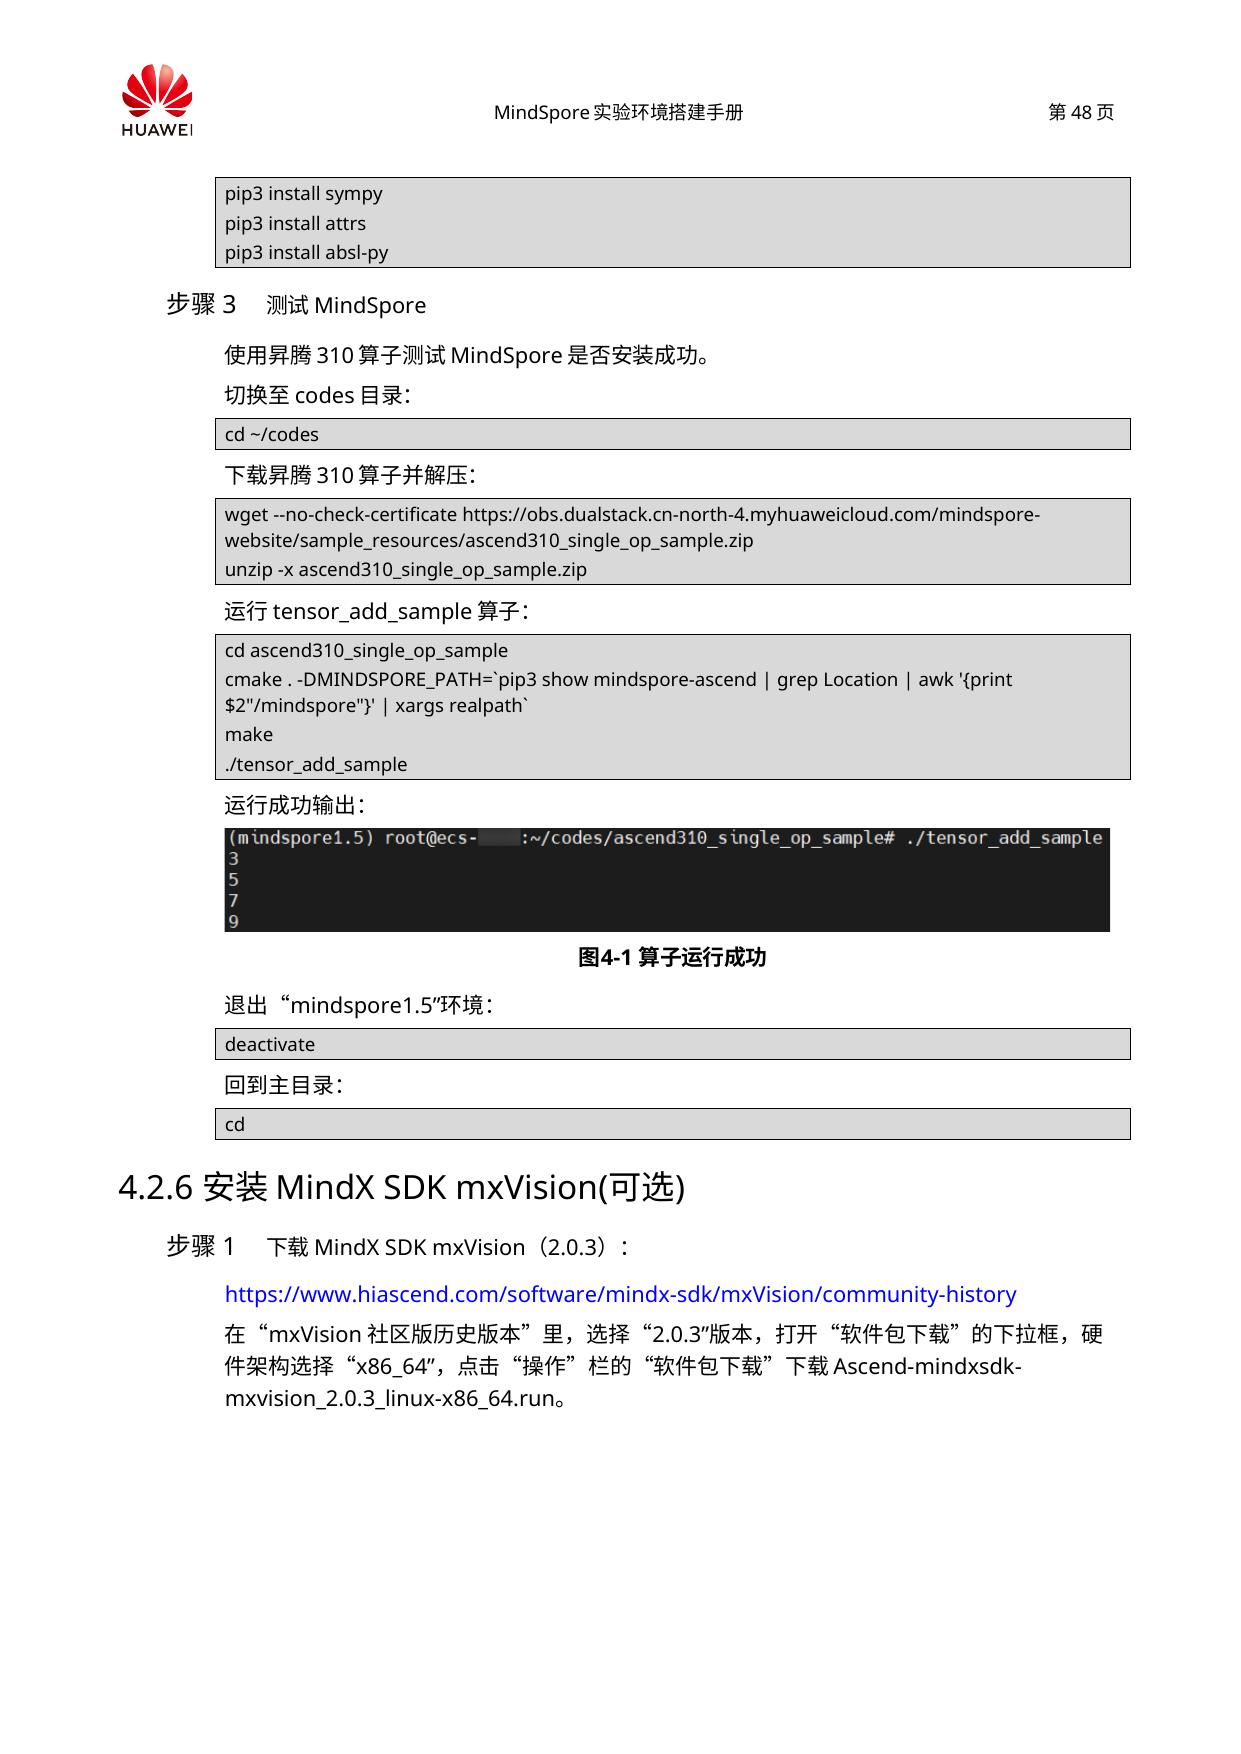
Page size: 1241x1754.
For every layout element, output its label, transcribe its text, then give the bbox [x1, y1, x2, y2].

text pip3 install sympy [216, 178, 1130, 206]
text 算子运行成功 [224, 940, 1122, 971]
text 在“mxVision 社区版历史版本”里，选择“2.0.3”版本，打开“软件包下载”的下拉框，硬件架构选择“x86_64”，点击“操作”栏的“软件包下载”下载Ascend-mindxsdk-mxvision_2.0.3_linux-x86_64.run。 [224, 1317, 1122, 1412]
text make [216, 719, 1130, 747]
text 运行成功输出： [224, 788, 1122, 820]
text unzip -x ascend310_single_op_sample.zip [216, 553, 1130, 584]
text cd ascend310_single_op_sample [216, 635, 1130, 662]
text https://www.hiascend.com/software/mindx-sdk/mxVision/community-history [224, 1279, 1122, 1309]
text 回到主目录： [224, 1068, 1122, 1100]
text wget --no-check-certificate https://obs.dualstack.cn-north-4.myhuaweicloud.com/mindspore-website/sample_resources/ascend310_single_op_sample.zip [216, 499, 1130, 552]
text 测试MindSpore [236, 285, 1122, 321]
picture [224, 828, 1111, 932]
text cmake . -DMINDSPORE_PATH=`pip3 show mindspore-ascend | grep Location | awk '{print $2"/mindspore"}' | xargs realpath` [216, 663, 1130, 718]
text 切换至codes目录： [224, 378, 1122, 410]
text cd ~/codes [216, 419, 1130, 449]
text 运行tensor_add_sample算子： [224, 594, 1122, 625]
text 下载MindX SDK mxVision（2.0.3）： [236, 1226, 1122, 1262]
text pip3 install absl-py [216, 237, 1130, 267]
text deactivate [216, 1029, 1130, 1059]
text ./tensor_add_sample [216, 748, 1130, 779]
subtitle 安装MindX SDK mxVision(可选) [118, 1161, 1122, 1209]
text 使用昇腾310算子测试MindSpore是否安装成功。 [224, 338, 1122, 370]
picture [122, 64, 193, 136]
text pip3 install attrs [216, 207, 1130, 236]
text cd [216, 1109, 1130, 1139]
text 退出“mindspore1.5”环境： [224, 988, 1122, 1020]
text 下载昇腾310算子并解压： [224, 458, 1122, 490]
